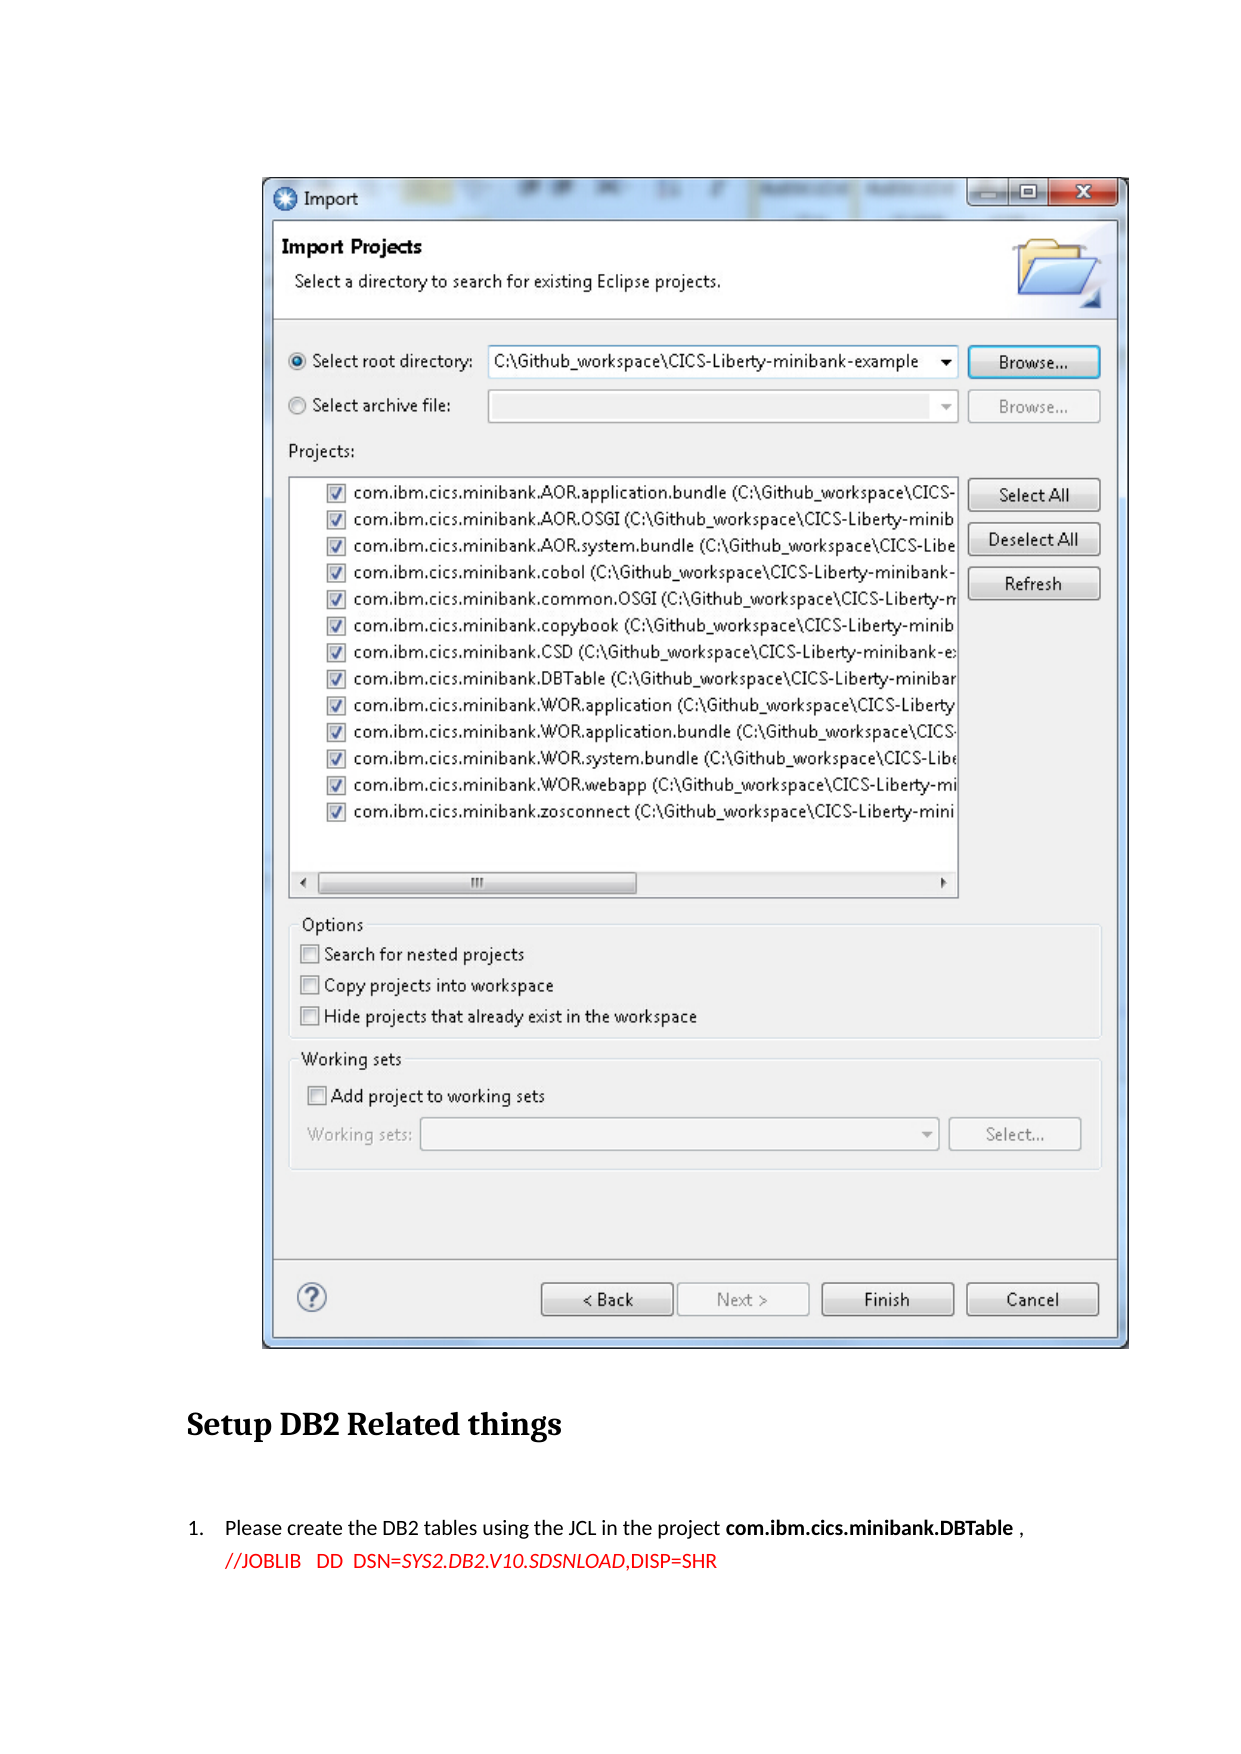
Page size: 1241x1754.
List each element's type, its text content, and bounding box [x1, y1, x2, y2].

text //JOBLIB DD DSN=SYS2.DB2.V10.SDSNLOAD,DISP=SHR [225, 1544, 1053, 1577]
subtitle Setup DB2 Related things [187, 1392, 1053, 1457]
picture [262, 177, 1129, 1349]
list Please create the DB2 tables using the JCL in the project com.ibm.cics.minibank.DBTable , [187, 1512, 1053, 1544]
